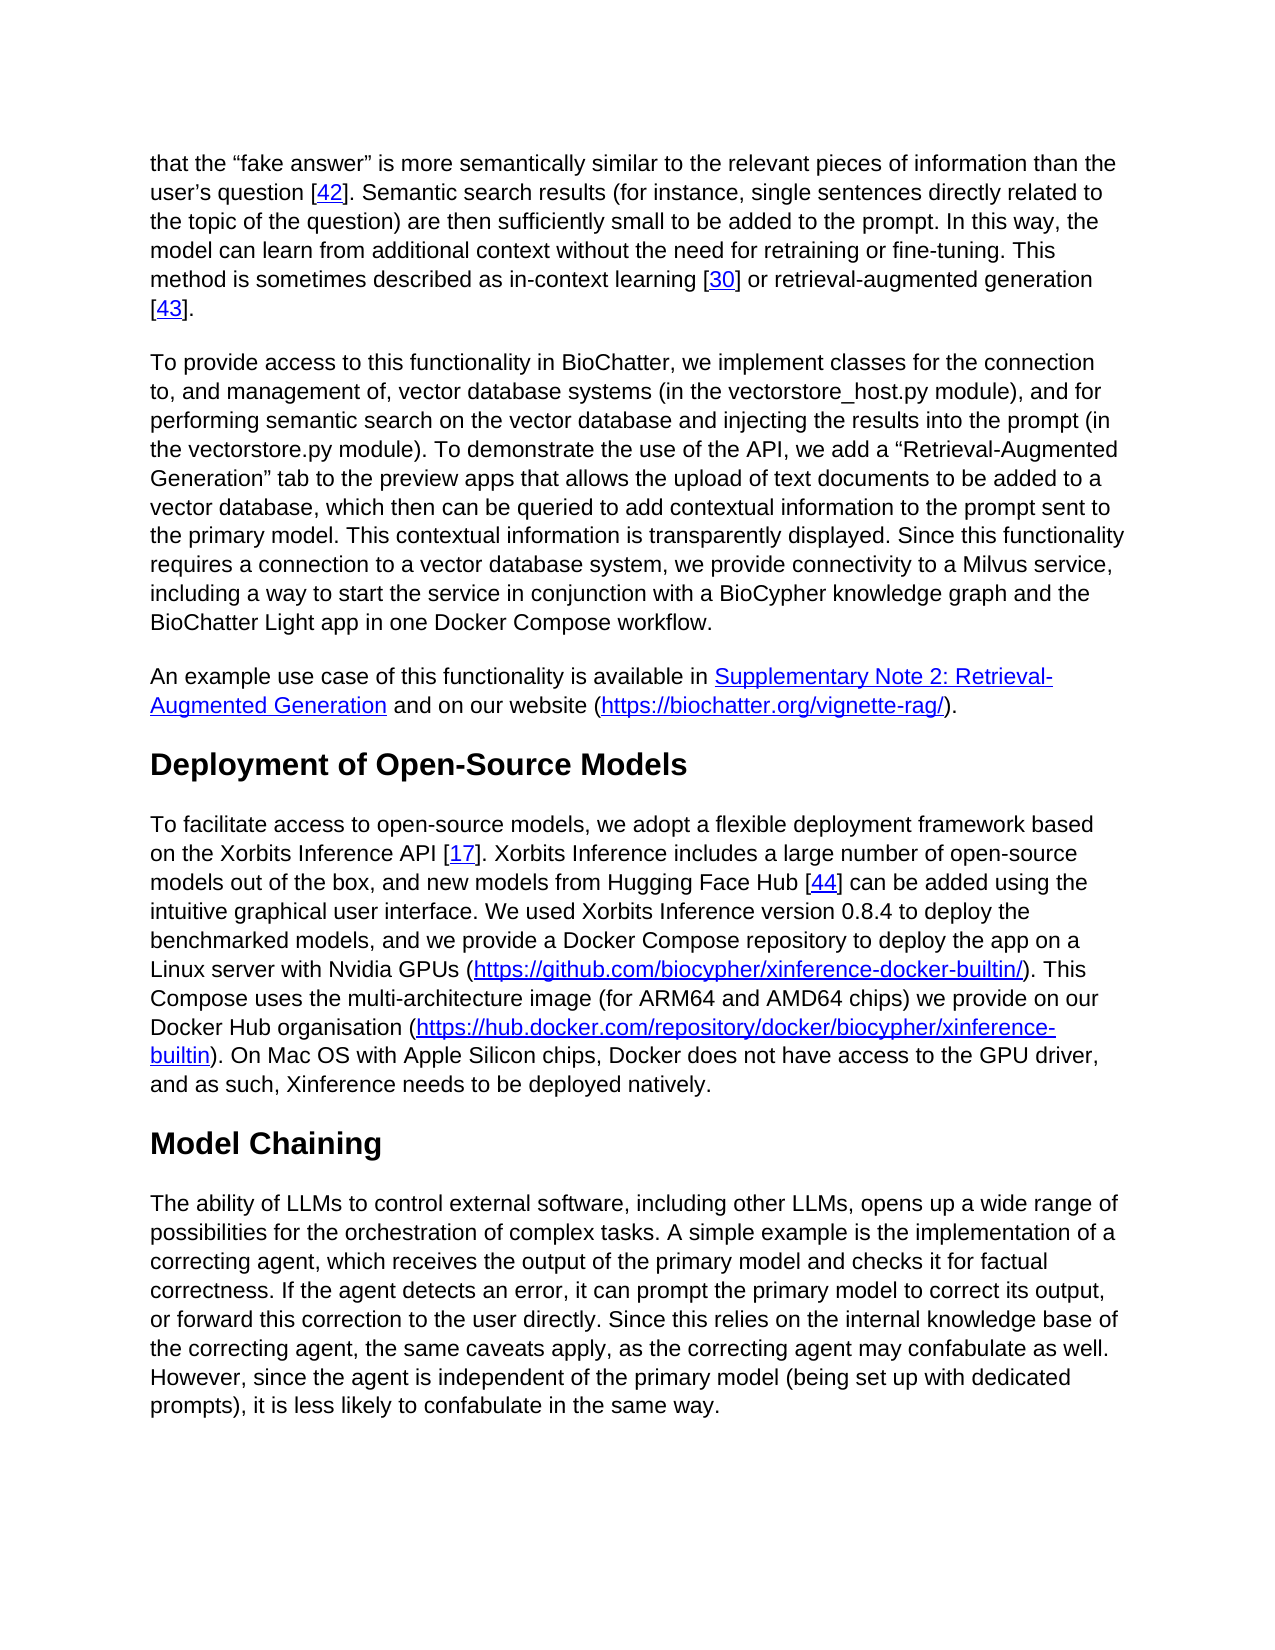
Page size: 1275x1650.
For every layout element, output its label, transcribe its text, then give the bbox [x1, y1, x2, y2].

text To facilitate access to open-source models, we adopt a flexible deployment framework based on the Xorbits Inference API [17]. Xorbits Inference includes a large number of open-source models out of the box, and new models from Hugging Face Hub [44] can be added using the intuitive graphical user interface. We used Xorbits Inference version 0.8.4 to deploy the benchmarked models, and we provide a Docker Compose repository to deploy the app on a Linux server with Nvidia GPUs (https://github.com/biocypher/xinference-docker-builtin/). This Compose uses the multi-architecture image (for ARM64 and AMD64 chips) we provide on our Docker Hub organisation (https://hub.docker.com/repository/docker/biocypher/xinference-builtin). On Mac OS with Apple Silicon chips, Docker does not have access to the GPU driver, and as such, Xinference needs to be deployed natively. [150, 811, 1125, 1098]
subtitle Model Chaining [150, 1125, 1125, 1161]
text The ability of LLMs to control external software, including other LLMs, opens up a wide range of possibilities for the orchestration of complex tasks. A simple example is the implementation of a correcting agent, which receives the output of the primary model and checks it for factual correctness. If the agent detects an error, it can prompt the primary model to correct its output, or forward this correction to the user directly. Since this relies on the internal knowledge base of the correcting agent, the same caveats apply, as the correcting agent may confabulate as well. However, since the agent is independent of the primary model (being set up with dedicated prompts), it is less likely to confabulate in the same way. [150, 1190, 1125, 1419]
subtitle Deployment of Open-Source Models [150, 746, 1125, 782]
text To provide access to this functionality in BioChatter, we implement classes for the connection to, and management of, vector database systems (in the vectorstore_host.py module), and for performing semantic search on the vector database and injecting the results into the prompt (in the vectorstore.py module). To demonstrate the use of the API, we add a “Retrieval-Augmented Generation” tab to the preview apps that allows the upload of text documents to be added to a vector database, which then can be queried to add contextual information to the prompt sent to the primary model. This contextual information is transparently displayed. Since this functionality requires a connection to a vector database system, we provide connectivity to a Milvus service, including a way to start the service in conjunction with a BioCypher knowledge graph and the BioChatter Light app in one Docker Compose workflow. [150, 349, 1125, 636]
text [150, 150, 1125, 321]
text An example use case of this functionality is available in Supplementary Note 2: Retrieval-Augmented Generation and on our website (https://biochatter.org/vignette-rag/). [150, 663, 1125, 719]
